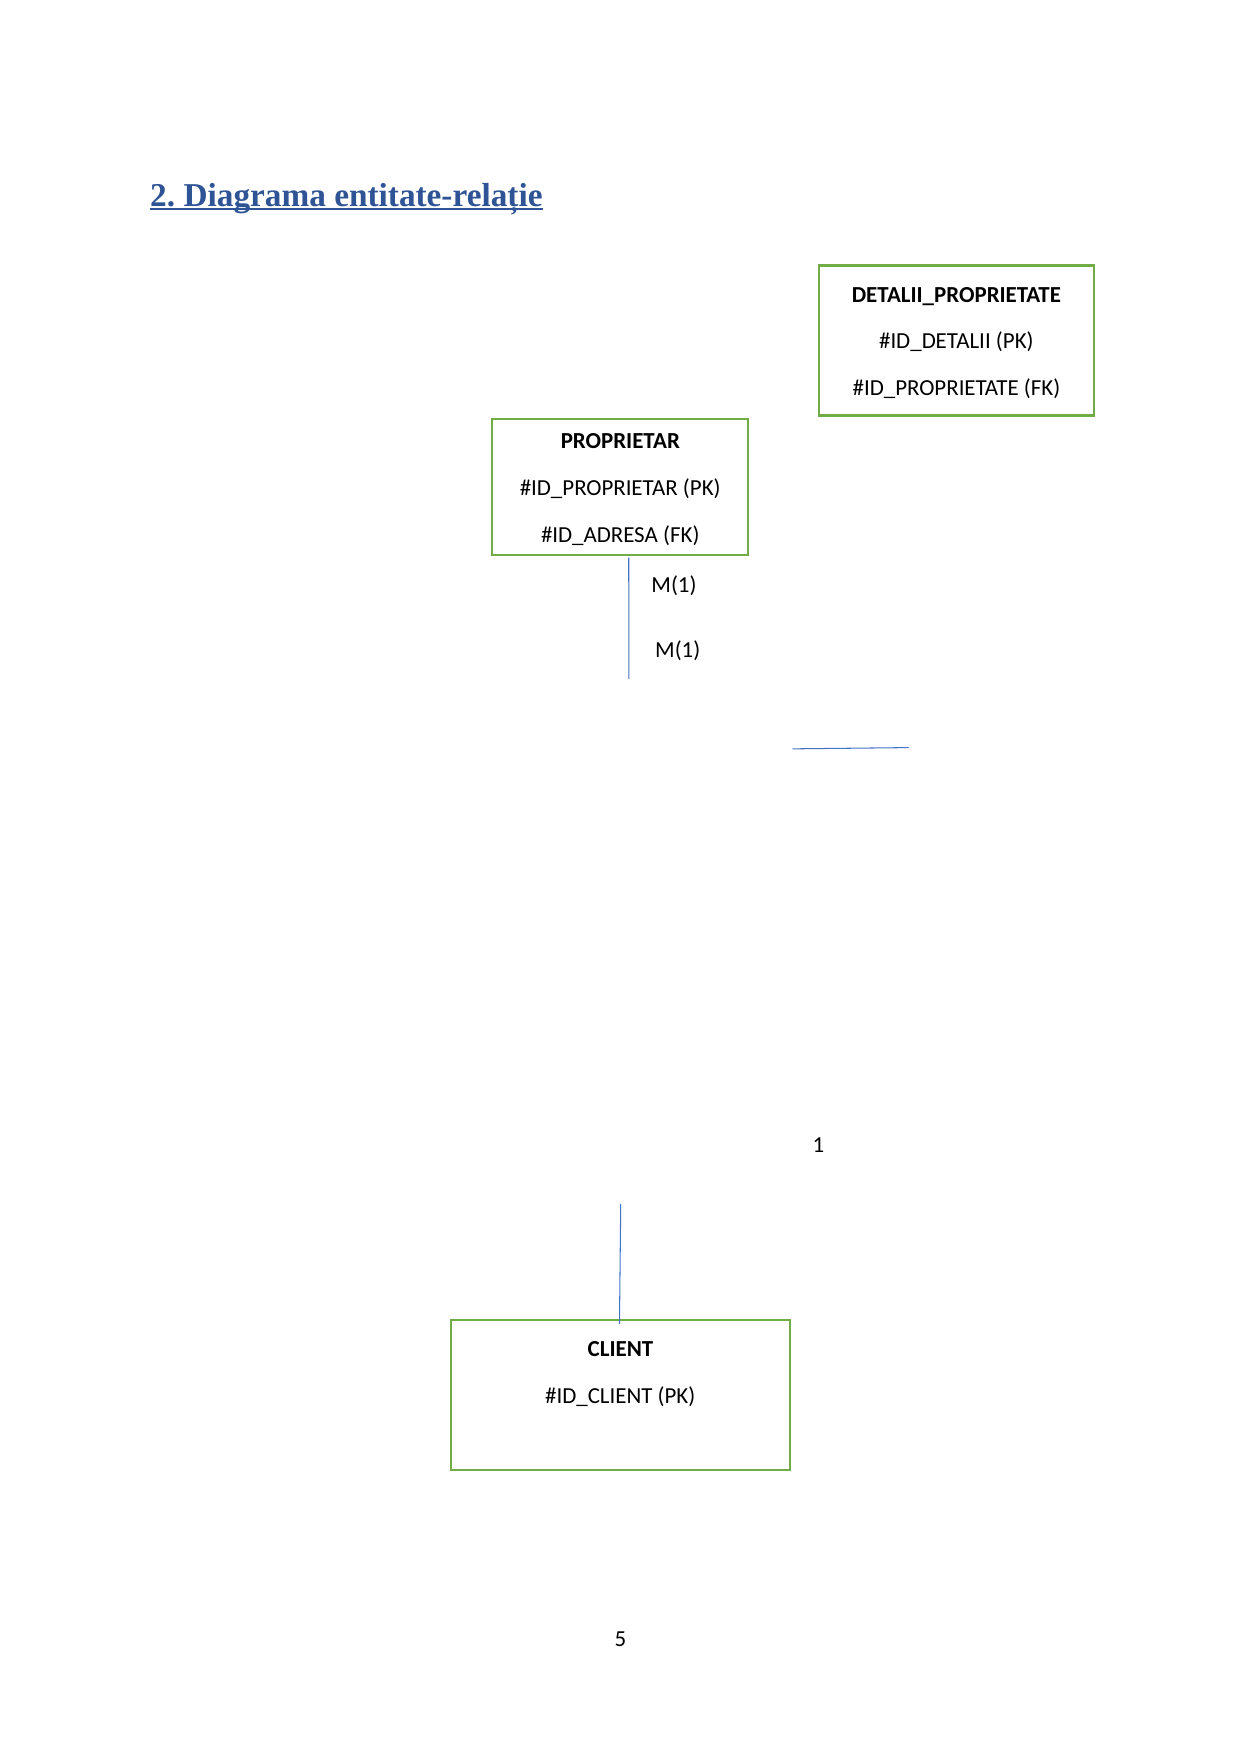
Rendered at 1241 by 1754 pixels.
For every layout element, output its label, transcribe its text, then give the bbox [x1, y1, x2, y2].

subtitle 2. Diagrama entitate-relație [150, 175, 1090, 213]
